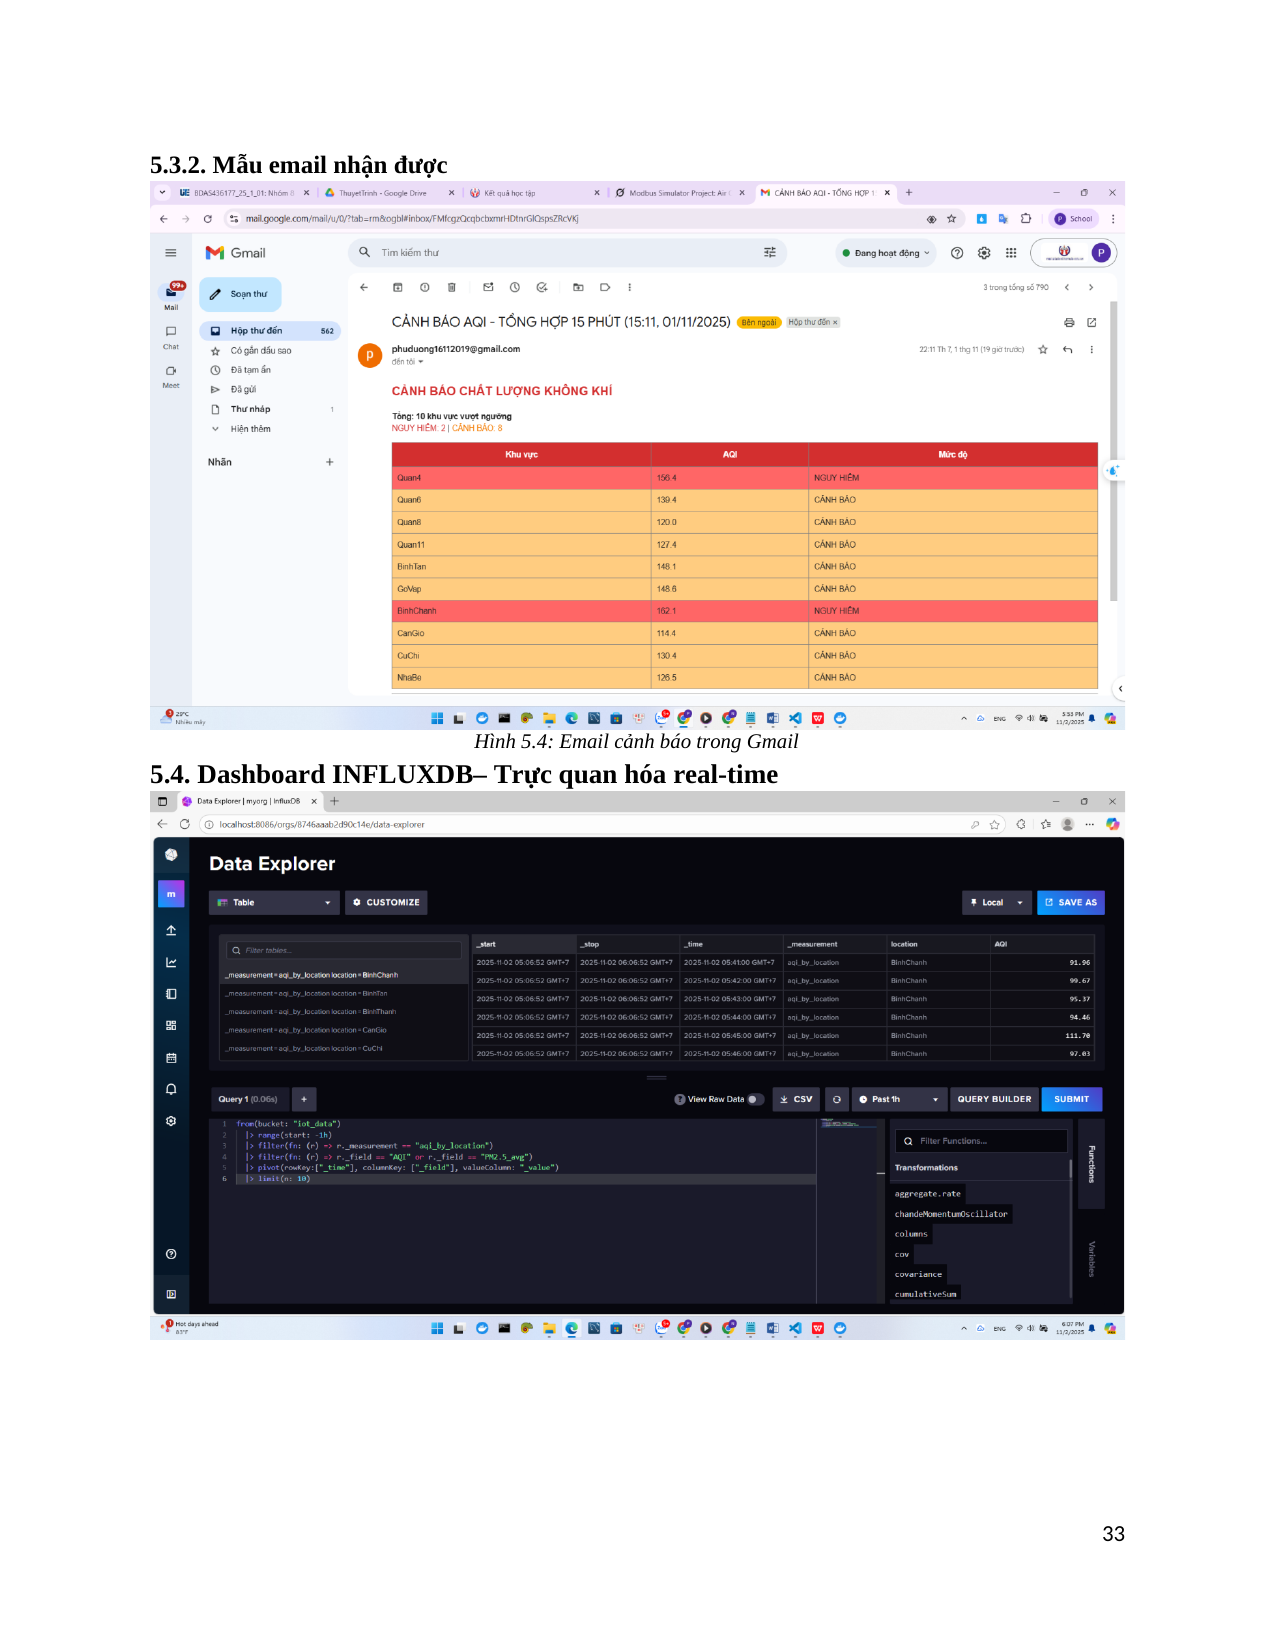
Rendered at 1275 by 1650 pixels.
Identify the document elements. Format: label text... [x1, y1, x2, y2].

text Hình 5.4: Email cảnh báo trong Gmail [150, 730, 1125, 753]
picture [150, 791, 1125, 1340]
subtitle 5.3.2. Mẫu email nhận được [150, 150, 1125, 179]
subtitle 5.4. Dashboard INFLUXDB– Trực quan hóa real-time [150, 758, 1125, 789]
picture [150, 181, 1125, 730]
